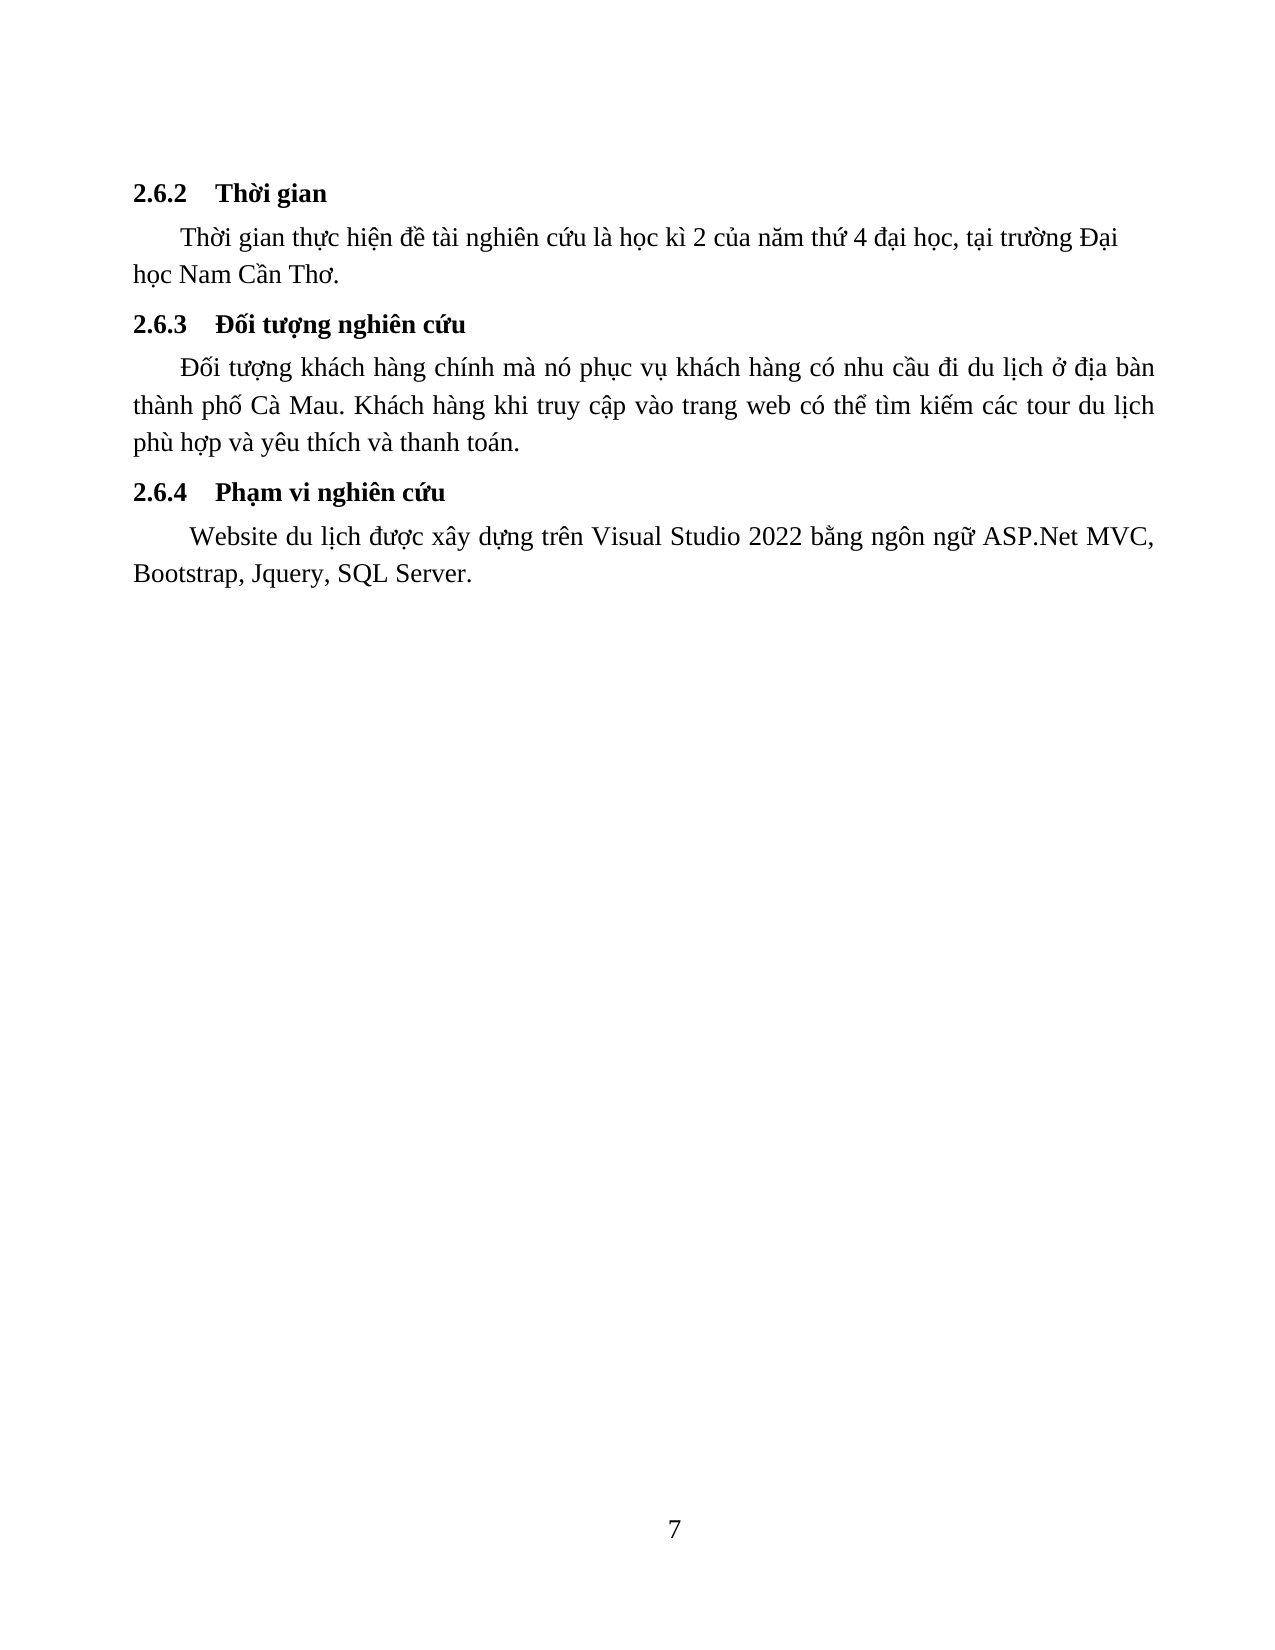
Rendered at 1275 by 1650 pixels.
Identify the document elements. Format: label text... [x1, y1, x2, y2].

subtitle Thời gian [133, 177, 1157, 208]
text Thời gian thực hiện đề tài nghiên cứu là học kì 2 của năm thứ 4 đại học, tại trường Đại học Nam Cần Thơ. [133, 221, 1157, 289]
subtitle Phạm vi nghiên cứu [133, 476, 1157, 507]
subtitle Đối tượng nghiên cứu [133, 308, 1157, 339]
text Website du lịch được xây dựng trên Visual Studio 2022 bằng ngôn ngữ ASP.Net MVC, Bootstrap, Jquery, SQL Server. [133, 519, 1157, 588]
text Đối tượng khách hàng chính mà nó phục vụ khách hàng có nhu cầu đi du lịch ở địa bàn thành phố Cà Mau. Khách hàng khi truy cập vào trang web có thể tìm kiếm các tour du lịch phù hợp và yêu thích và thanh toán. [133, 352, 1157, 457]
